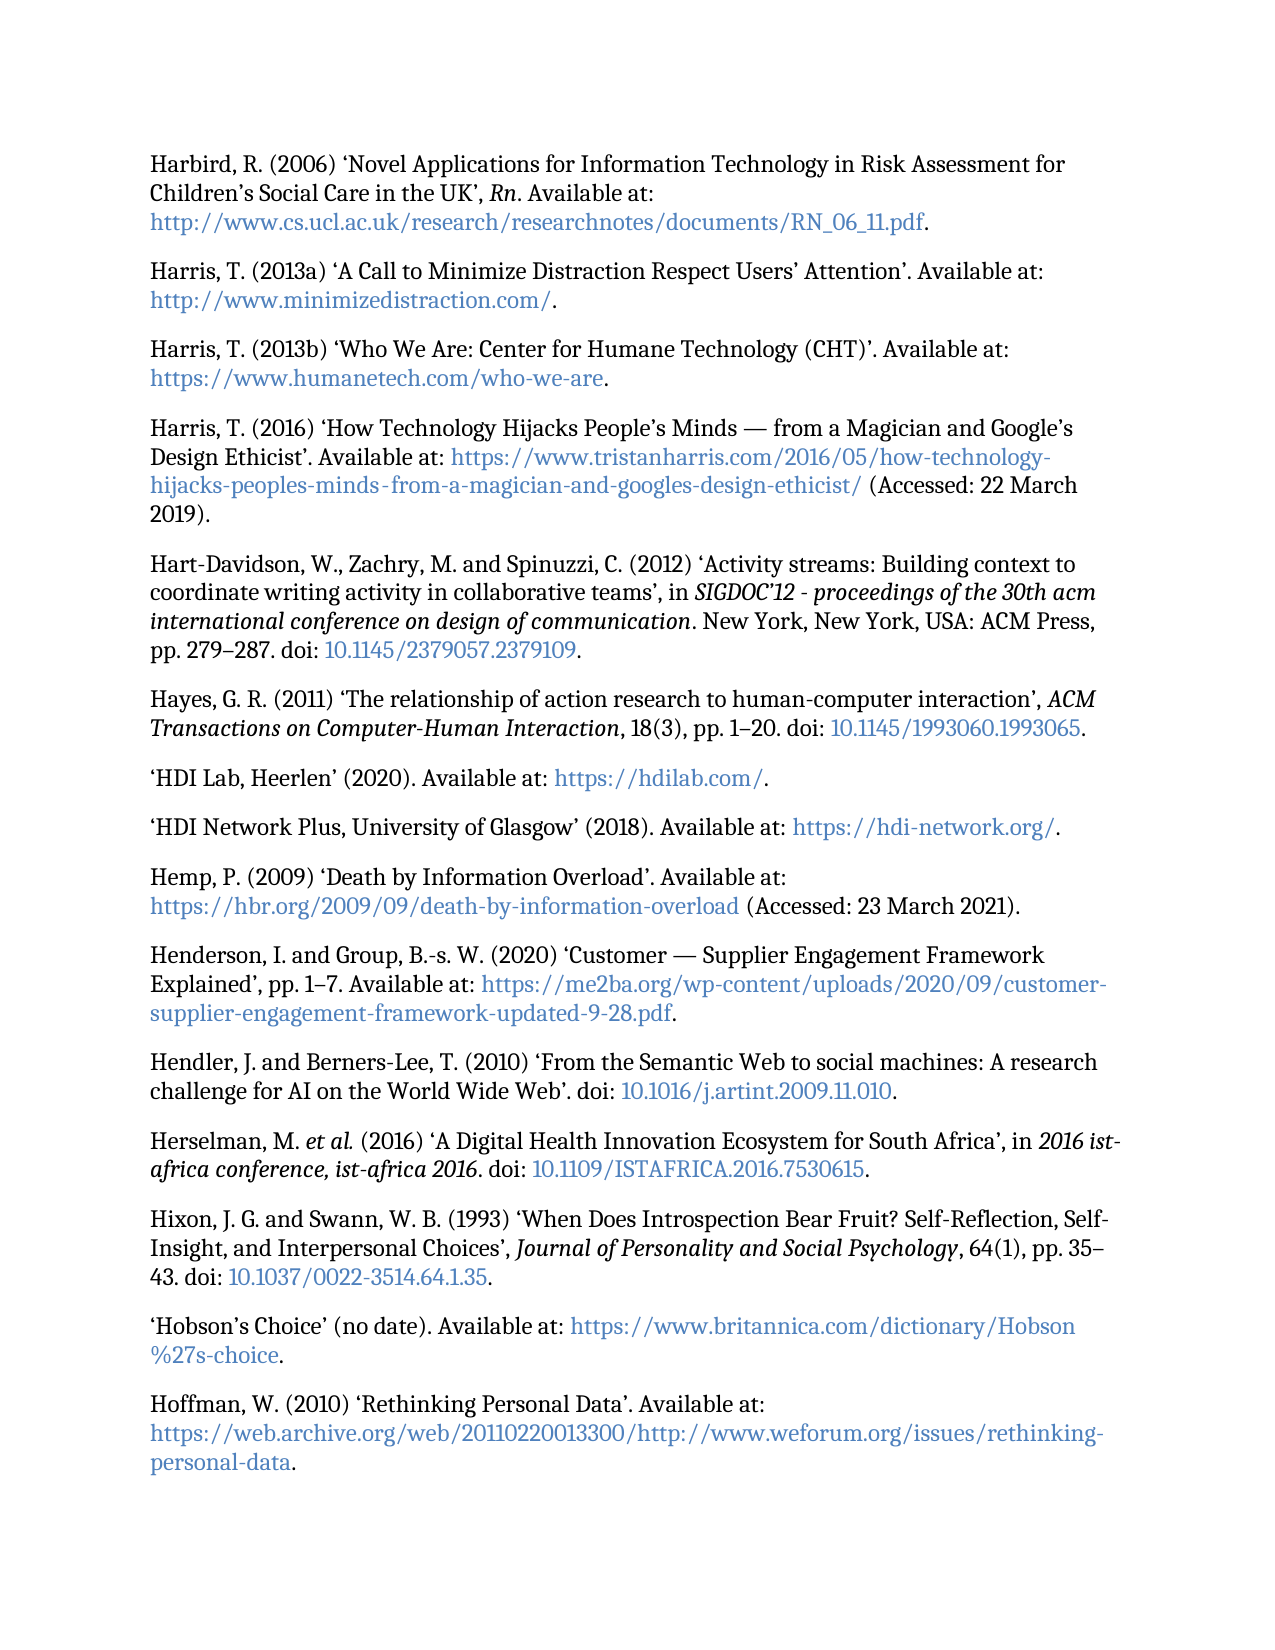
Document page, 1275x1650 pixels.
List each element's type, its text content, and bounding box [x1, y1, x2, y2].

text Hart-Davidson, W., Zachry, M. and Spinuzzi, C. (2012) ‘Activity streams: Building context to coordinate writing activity in collaborative teams’, in SIGDOC’12 - proceedings of the 30th acm international conference on design of communication. New York, New York, USA: ACM Press, pp. 279–287. doi: 10.1145/2379057.2379109. [150, 549, 1125, 664]
text Hendler, J. and Berners-Lee, T. (2010) ‘From the Semantic Web to social machines: A research challenge for AI on the World Wide Web’. doi: 10.1016/j.artint.2009.11.010. [150, 1048, 1125, 1106]
text ‘HDI Network Plus, University of Glasgow’ (2018). Available at: https://hdi-network.org/. [150, 813, 1125, 842]
text Hoffman, W. (2010) ‘Rethinking Personal Data’. Available at: https://web.archive.org/web/20110220013300/http://www.weforum.org/issues/rethinking-personal-data. [150, 1390, 1125, 1477]
text Harris, T. (2016) ‘How Technology Hijacks People’s Minds — from a Magician and Google’s Design Ethicist’. Available at: https://www.tristanharris.com/2016/05/how-technology-hijacks-peoples-minds - from-a-magician-and-googles-design-ethicist/ (Accessed: 22 March 2019). [150, 414, 1125, 529]
text ‘Hobson’s Choice’ (no date). Available at: https://www.britannica.com/dictionary/Hobson%27s-choice. [150, 1312, 1125, 1369]
text Henderson, I. and Group, B.-s. W. (2020) ‘Customer — Supplier Engagement Framework Explained’, pp. 1–7. Available at: https://me2ba.org/wp-content/uploads/2020/09/customer-supplier-engagement-framework-updated-9-28.pdf. [150, 941, 1125, 1027]
text Herselman, M. et al. (2016) ‘A Digital Health Innovation Ecosystem for South Africa’, in 2016 ist-africa conference, ist-africa 2016. doi: 10.1109/ISTAFRICA.2016.7530615. [150, 1127, 1125, 1184]
text Hixon, J. G. and Swann, W. B. (1993) ‘When Does Introspection Bear Fruit? Self-Reflection, Self-Insight, and Interpersonal Choices’, Journal of Personality and Social Psychology, 64(1), pp. 35–43. doi: 10.1037/0022-3514.64.1.35. [150, 1205, 1125, 1291]
text ‘HDI Lab, Heerlen’ (2020). Available at: https://hdilab.com/. [150, 764, 1125, 792]
text Harbird, R. (2006) ‘Novel Applications for Information Technology in Risk Assessment for Children’s Social Care in the UK’, Rn. Available at: http://www.cs.ucl.ac.uk/research/researchnotes/documents/RN_06_11.pdf. [150, 150, 1125, 236]
text Hemp, P. (2009) ‘Death by Information Overload’. Available at: https://hbr.org/2009/09/death-by-information-overload (Accessed: 23 March 2021). [150, 863, 1125, 920]
text Harris, T. (2013b) ‘Who We Are: Center for Humane Technology (CHT)’. Available at: https://www.humanetech.com/who-we-are. [150, 335, 1125, 393]
text Hayes, G. R. (2011) ‘The relationship of action research to human-computer interaction’, ACM Transactions on Computer-Human Interaction, 18(3), pp. 1–20. doi: 10.1145/1993060.1993065. [150, 685, 1125, 743]
text Harris, T. (2013a) ‘A Call to Minimize Distraction Respect Users’ Attention’. Available at: http://www.minimizedistraction.com/. [150, 257, 1125, 314]
